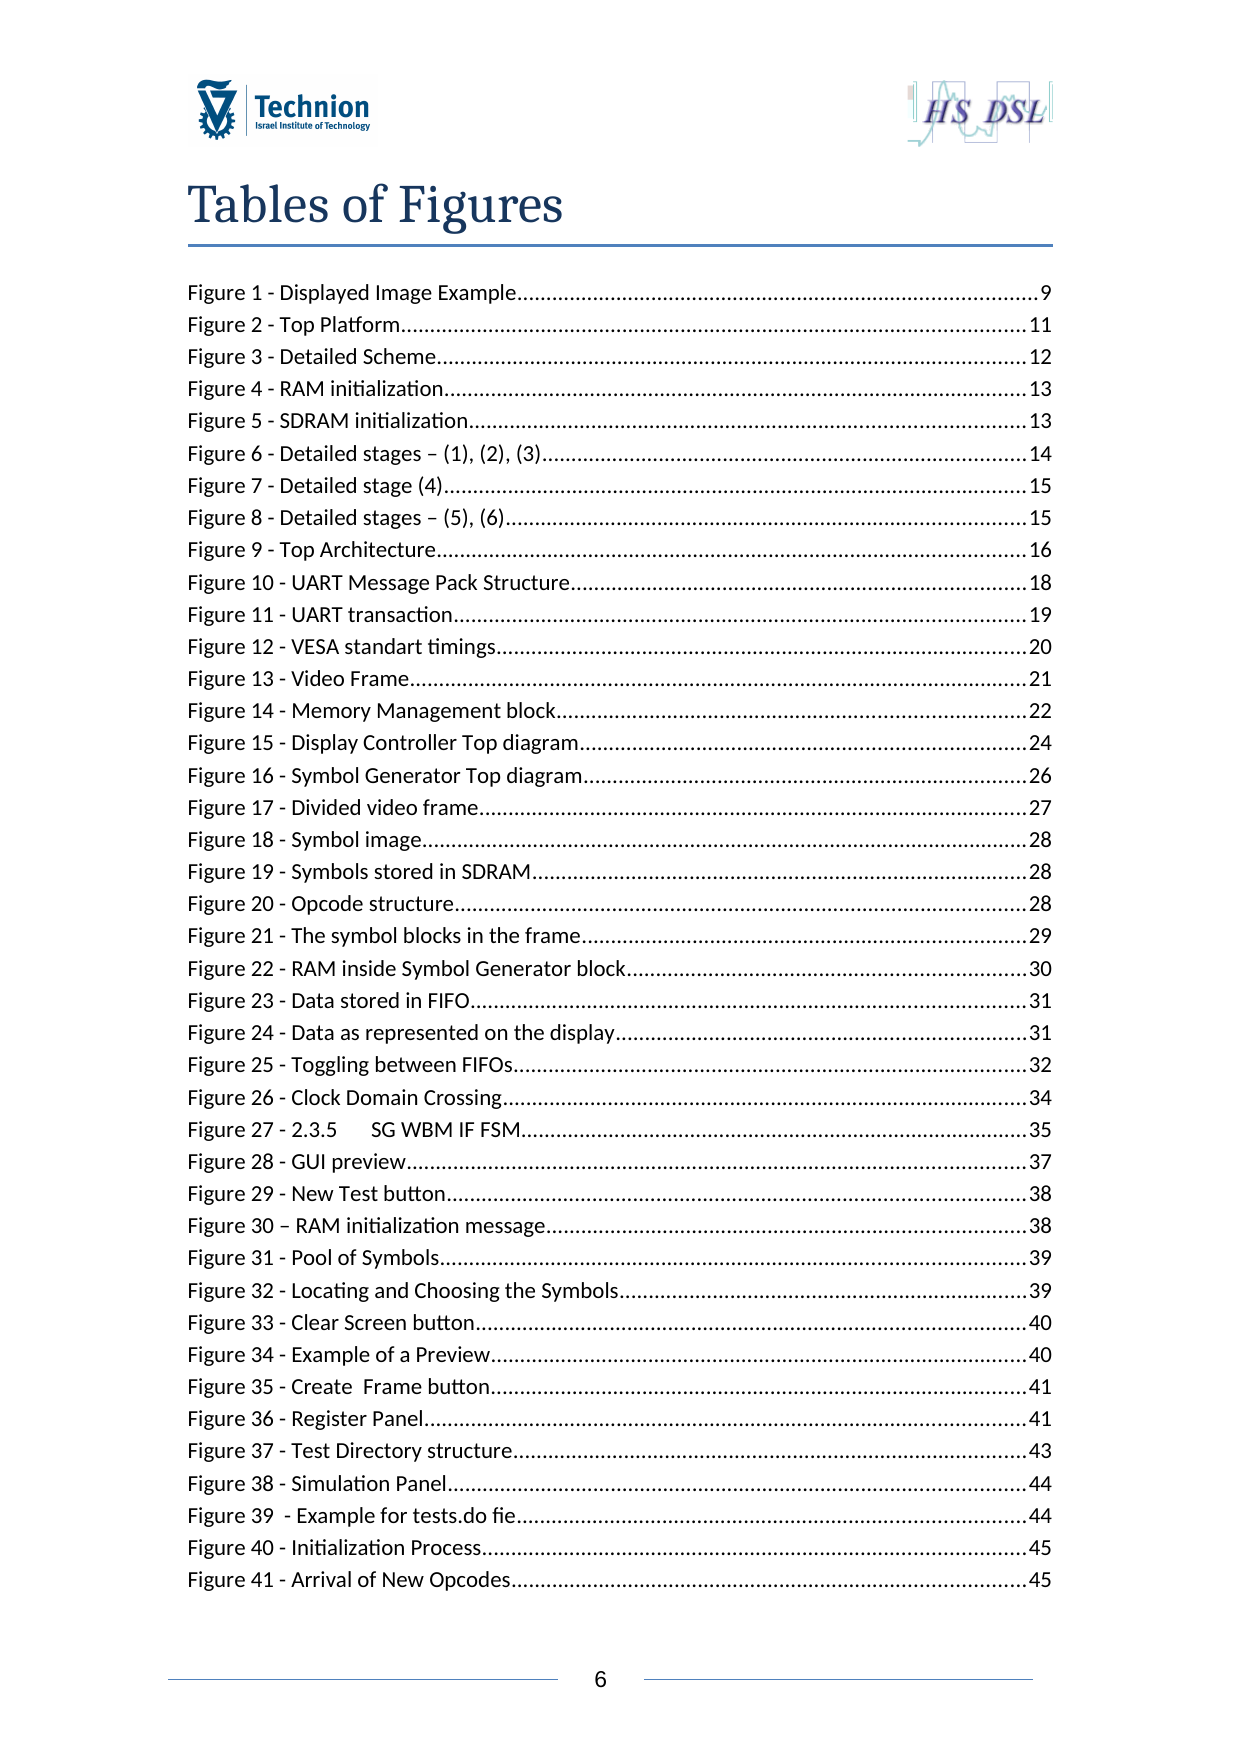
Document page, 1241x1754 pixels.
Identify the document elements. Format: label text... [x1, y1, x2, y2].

text Figure 32 - Locating and Choosing the Symbols 39 [187, 1276, 1053, 1304]
text Figure 13 - Video Frame 21 [187, 664, 1053, 692]
text Figure 24 - Data as represented on the display 31 [187, 1018, 1053, 1046]
text Figure 26 - Clock Domain Crossing 34 [187, 1083, 1053, 1111]
text Figure 11 - UART transaction 19 [187, 600, 1053, 628]
text Figure 15 - Display Controller Top diagram 24 [187, 728, 1053, 757]
text Figure 33 - Clear Screen button 40 [187, 1308, 1053, 1336]
text Figure 35 - Create Frame button 41 [187, 1372, 1053, 1400]
text Figure 36 - Register Panel 41 [187, 1404, 1053, 1432]
picture [907, 73, 1053, 147]
text Figure 27 - 2.3.5 SG WBM IF FSM 35 [187, 1115, 1053, 1143]
picture [187, 74, 378, 147]
text Figure 41 - Arrival of New Opcodes 45 [187, 1565, 1053, 1593]
text Figure 10 - UART Message Pack Structure 18 [187, 568, 1053, 596]
text Figure 28 - GUI preview 37 [187, 1147, 1053, 1175]
text Figure 30 – RAM initialization message 38 [187, 1211, 1053, 1239]
text Figure 8 - Detailed stages – (5), (6) 15 [187, 503, 1053, 531]
text Figure 19 - Symbols stored in SDRAM 28 [187, 857, 1053, 885]
text Figure 20 - Opcode structure 28 [187, 889, 1053, 917]
text Figure 17 - Divided video frame 27 [187, 793, 1053, 821]
text Figure 34 - Example of a Preview 40 [187, 1340, 1053, 1368]
text Figure 18 - Symbol image 28 [187, 825, 1053, 853]
text Figure 2 - Top Platform 11 [187, 310, 1053, 338]
text Figure 1 - Displayed Image Example 9 [187, 278, 1053, 306]
text Figure 9 - Top Architecture 16 [187, 535, 1053, 563]
title Tables of Figures [187, 174, 1053, 247]
text Figure 5 - SDRAM initialization 13 [187, 407, 1053, 435]
text Figure 38 - Simulation Panel 44 [187, 1469, 1053, 1497]
text Figure 7 - Detailed stage (4) 15 [187, 471, 1053, 499]
text Figure 25 - Toggling between FIFOs 32 [187, 1050, 1053, 1078]
text Figure 4 - RAM initialization 13 [187, 374, 1053, 402]
text Figure 23 - Data stored in FIFO 31 [187, 986, 1053, 1014]
text Figure 21 - The symbol blocks in the frame 29 [187, 922, 1053, 950]
text Figure 16 - Symbol Generator Top diagram 26 [187, 761, 1053, 789]
text Figure 39 - Example for tests.do fie 44 [187, 1501, 1053, 1529]
text Figure 22 - RAM inside Symbol Generator block 30 [187, 954, 1053, 982]
text Figure 3 - Detailed Scheme 12 [187, 342, 1053, 370]
text Figure 31 - Pool of Symbols 39 [187, 1243, 1053, 1272]
text Figure 37 - Test Directory structure 43 [187, 1437, 1053, 1465]
text Figure 6 - Detailed stages – (1), (2), (3) 14 [187, 439, 1053, 467]
text Figure 40 - Initialization Process 45 [187, 1533, 1053, 1561]
text Figure 12 - VESA standart timings 20 [187, 632, 1053, 660]
text Figure 14 - Memory Management block 22 [187, 696, 1053, 724]
text Figure 29 - New Test button 38 [187, 1179, 1053, 1207]
